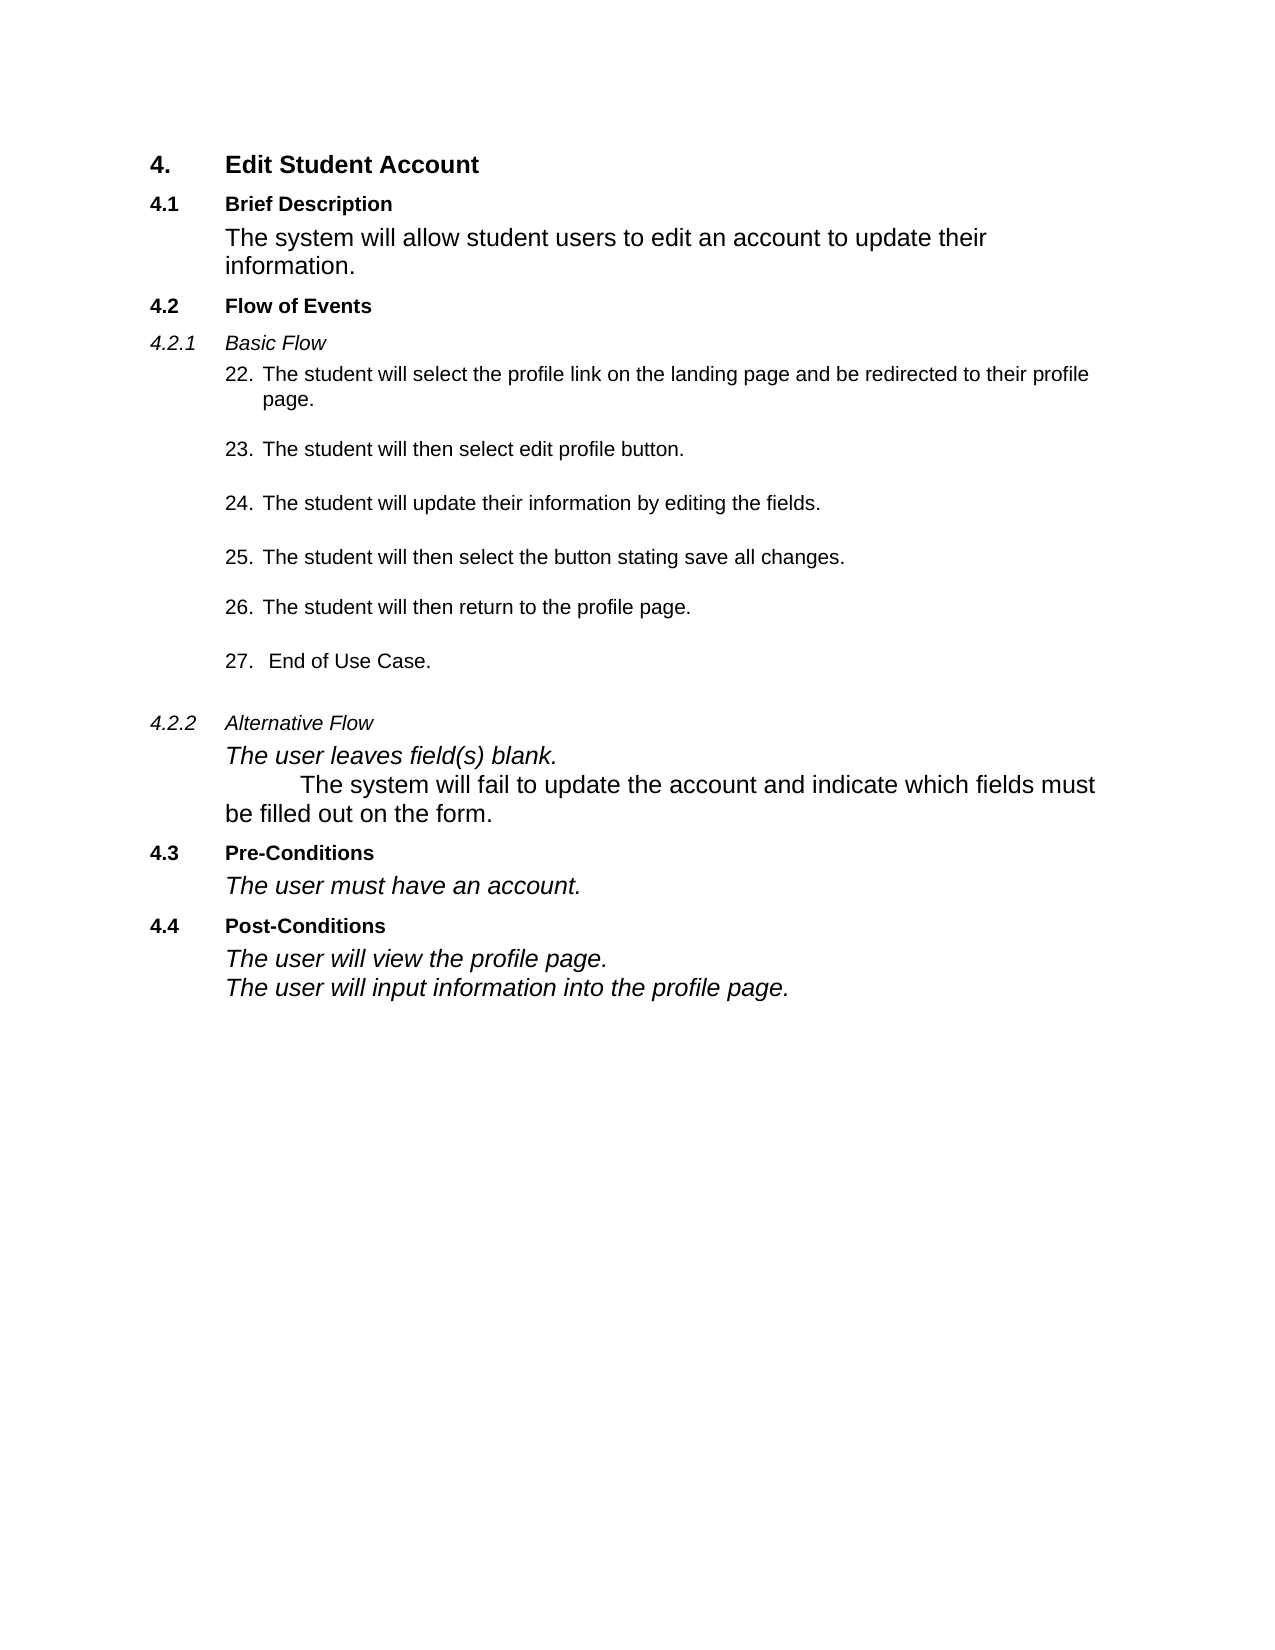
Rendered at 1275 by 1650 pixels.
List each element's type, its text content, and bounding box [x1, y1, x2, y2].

subtitle Alternative Flow [150, 710, 1125, 735]
subtitle Basic Flow [150, 330, 1125, 355]
list The student will select the profile link on the landing page and be redirected to their profile page. [225, 361, 1125, 411]
subtitle Edit Student Account [150, 150, 1125, 179]
text The user will input information into the profile page. [225, 972, 1125, 1001]
list The student will then select edit profile button. [225, 436, 1125, 461]
subtitle Pre-Conditions [150, 840, 1125, 865]
list The student will update their information by editing the fields. [225, 490, 1125, 515]
text The user must have an account. [225, 871, 1125, 900]
subtitle Flow of Events [150, 292, 1125, 317]
text The system will allow student users to edit an account to update their information. [225, 222, 1125, 280]
list End of Use Case. [225, 647, 1125, 672]
subtitle Brief Description [150, 191, 1125, 216]
text The user will view the profile page. [225, 944, 1125, 972]
list The student will then select the button stating save all changes. [225, 544, 1125, 569]
list The student will then return to the profile page. [225, 594, 1125, 619]
text The user leaves field(s) blank. [225, 741, 1125, 770]
subtitle Post-Conditions [150, 912, 1125, 937]
text The system will fail to update the account and indicate which fields must be filled out on the form. [225, 770, 1125, 827]
